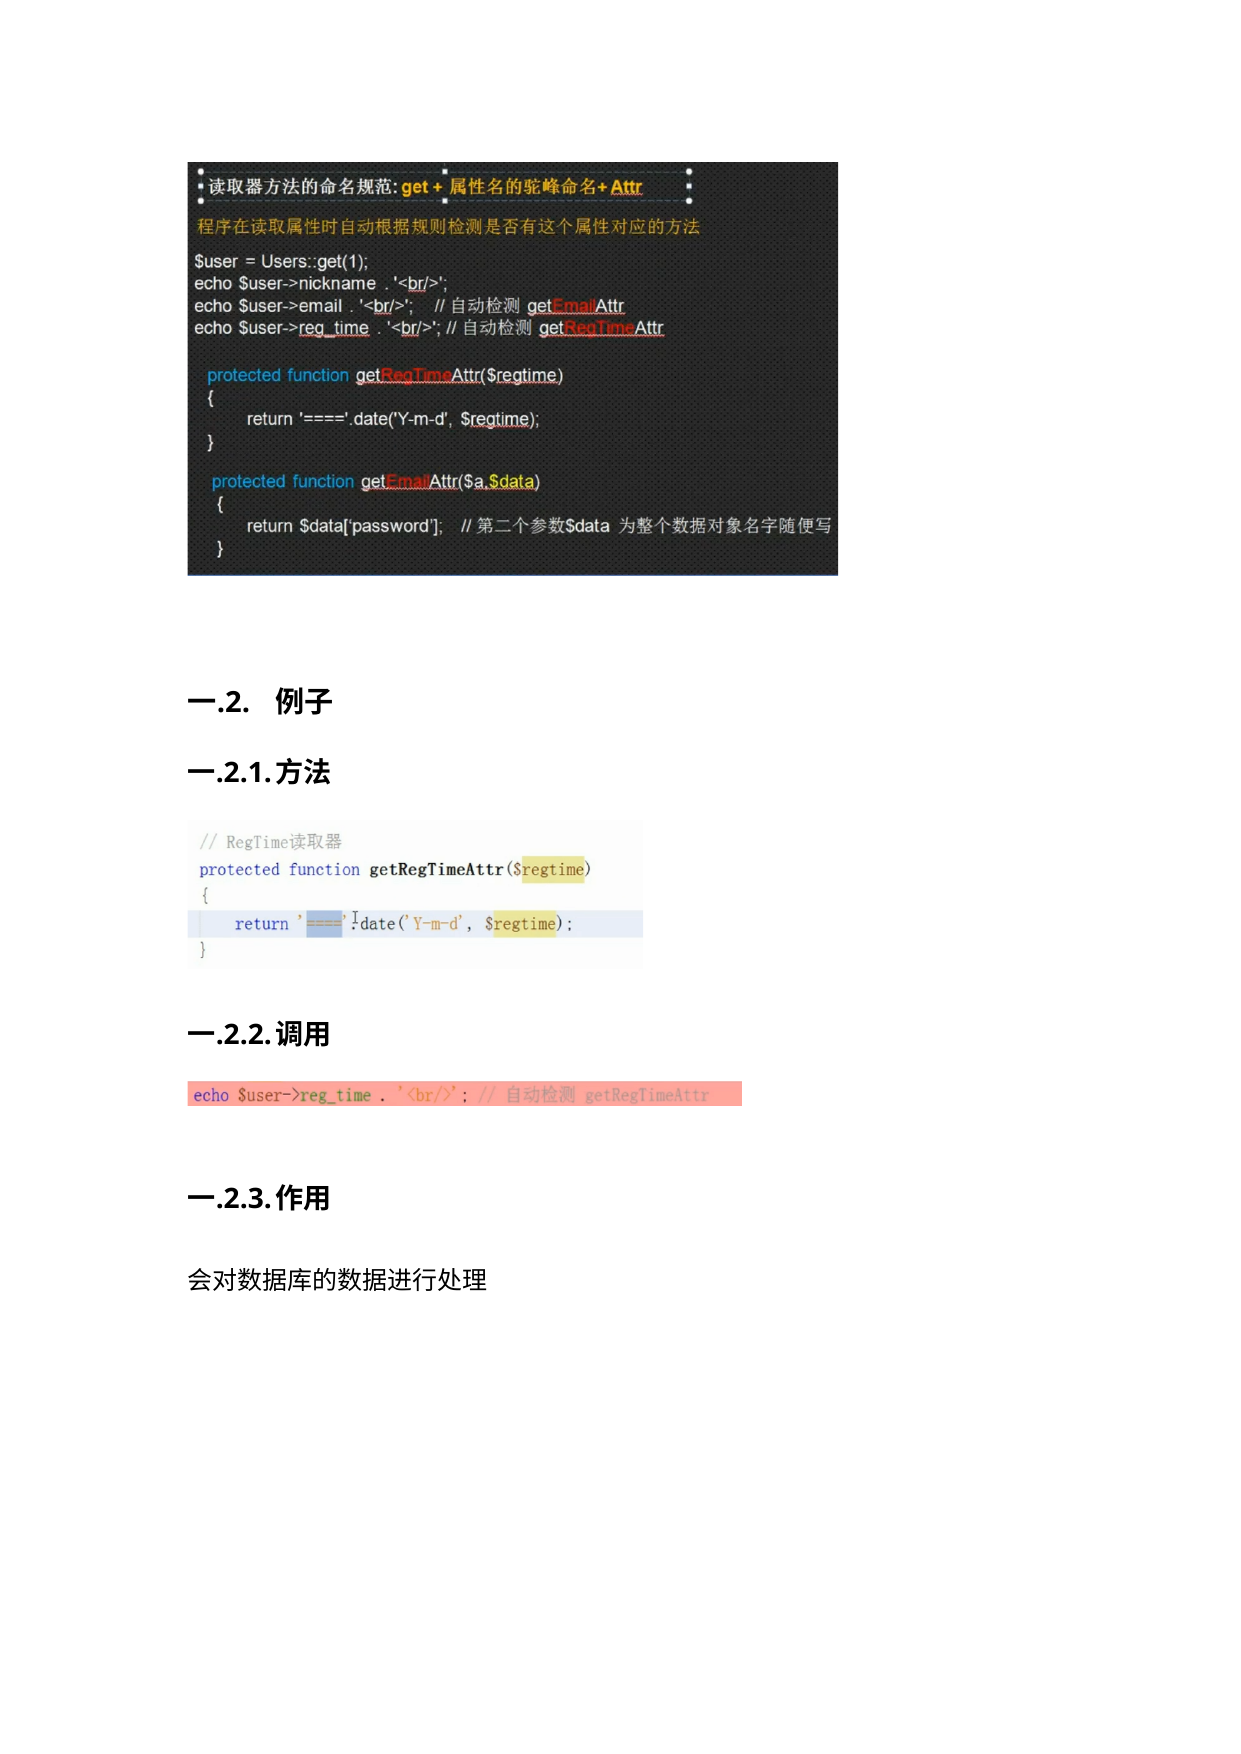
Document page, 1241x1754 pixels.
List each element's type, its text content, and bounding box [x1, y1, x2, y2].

picture [187, 820, 644, 969]
subtitle 例子 [187, 679, 1053, 721]
subtitle 调用 [187, 1012, 1053, 1053]
picture [187, 162, 839, 576]
subtitle 方法 [187, 750, 1053, 791]
text 会对数据库的数据进行处理 [187, 1246, 1053, 1311]
subtitle 作用 [187, 1176, 1053, 1217]
picture [187, 1081, 742, 1106]
